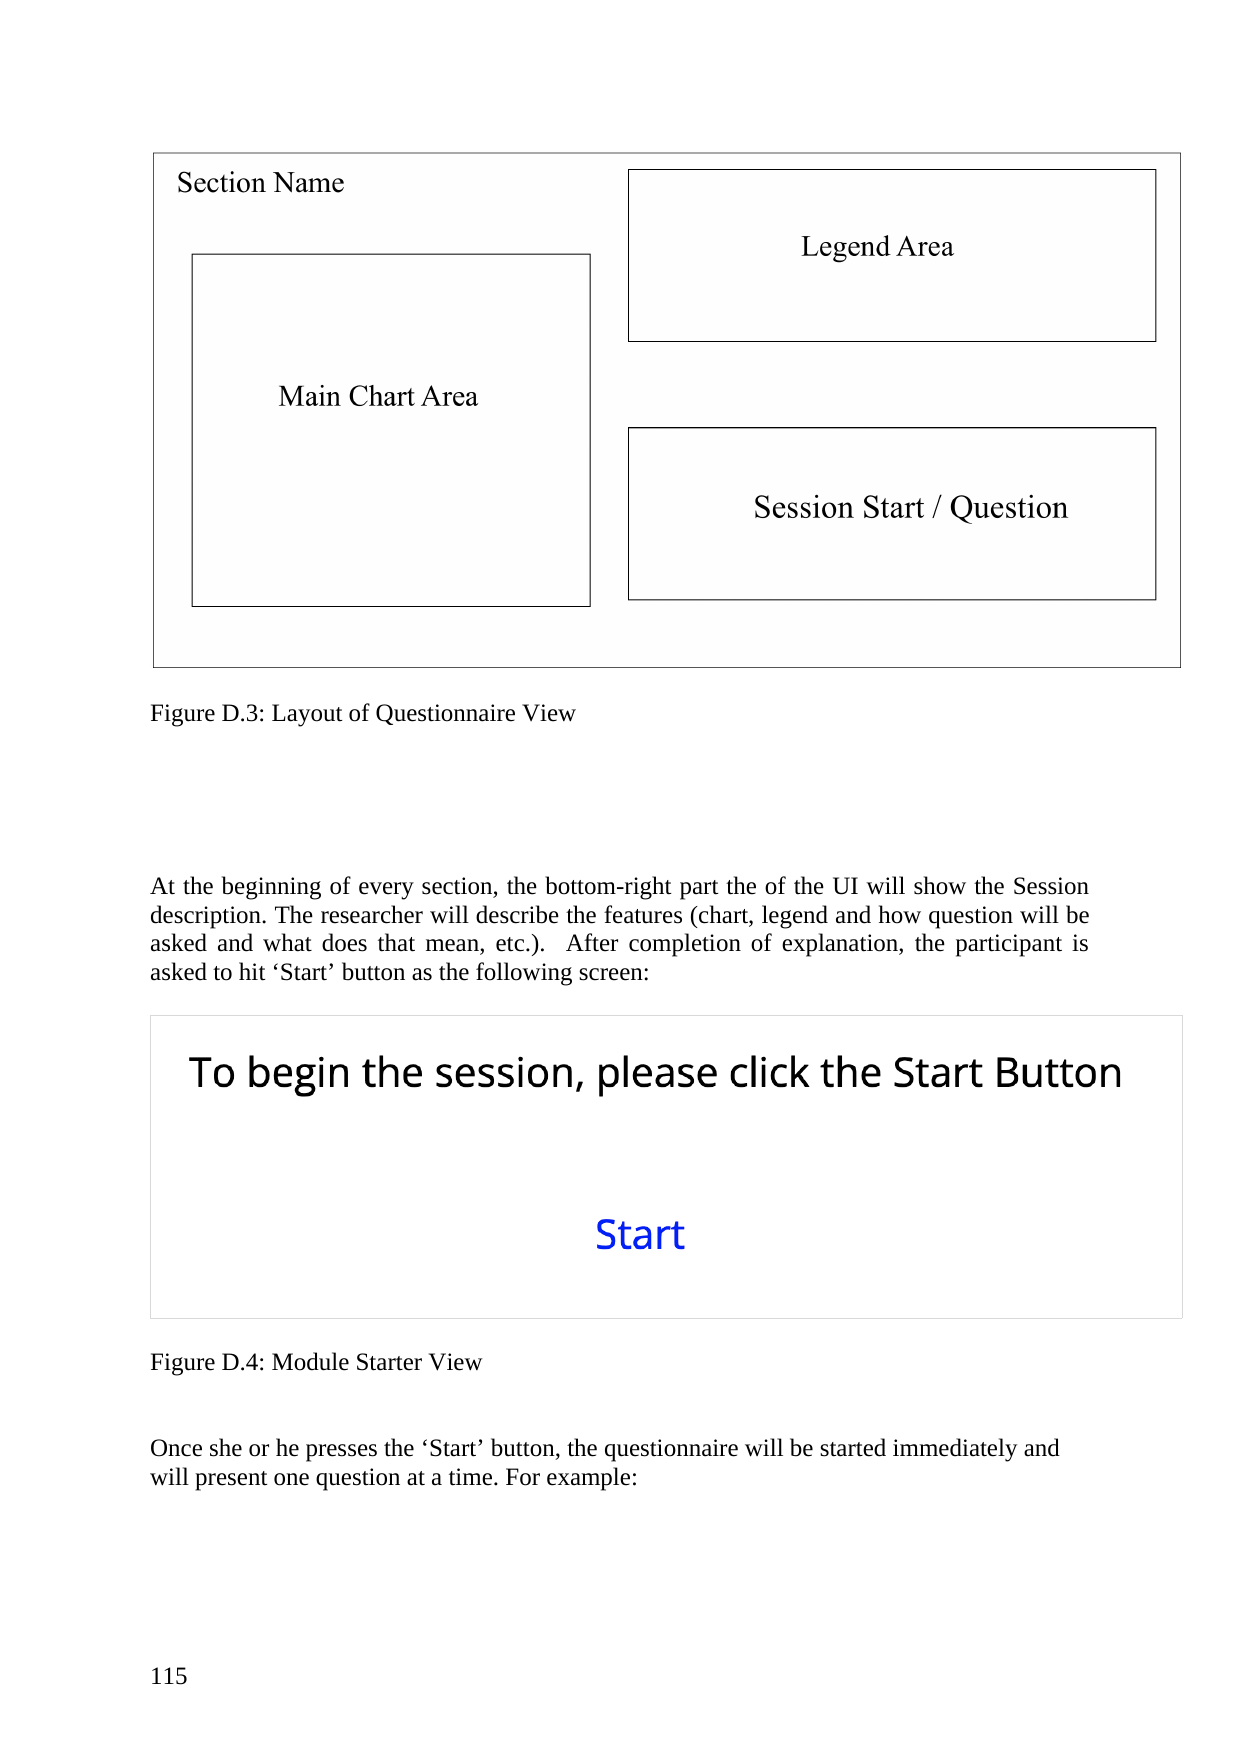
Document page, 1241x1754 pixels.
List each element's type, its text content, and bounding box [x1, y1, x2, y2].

picture [151, 1016, 1182, 1318]
text Once she or he presses the ‘Start’ button, the questionnaire will be started immediately and will present one question at a time. For example: [150, 1433, 1090, 1491]
text At the beginning of every section, the bottom-right part the of the UI will show the Session description. The researcher will describe the features (chart, legend and how question will be asked and what does that mean, etc.). After completion of explanation, the participant is asked to hit ‘Start’ button as the following screen: [150, 871, 1090, 986]
picture [150, 150, 1183, 670]
text Figure D.4: Module Starter View [150, 1319, 1090, 1376]
text Figure D.3: Layout of Questionnaire View [150, 670, 1090, 727]
